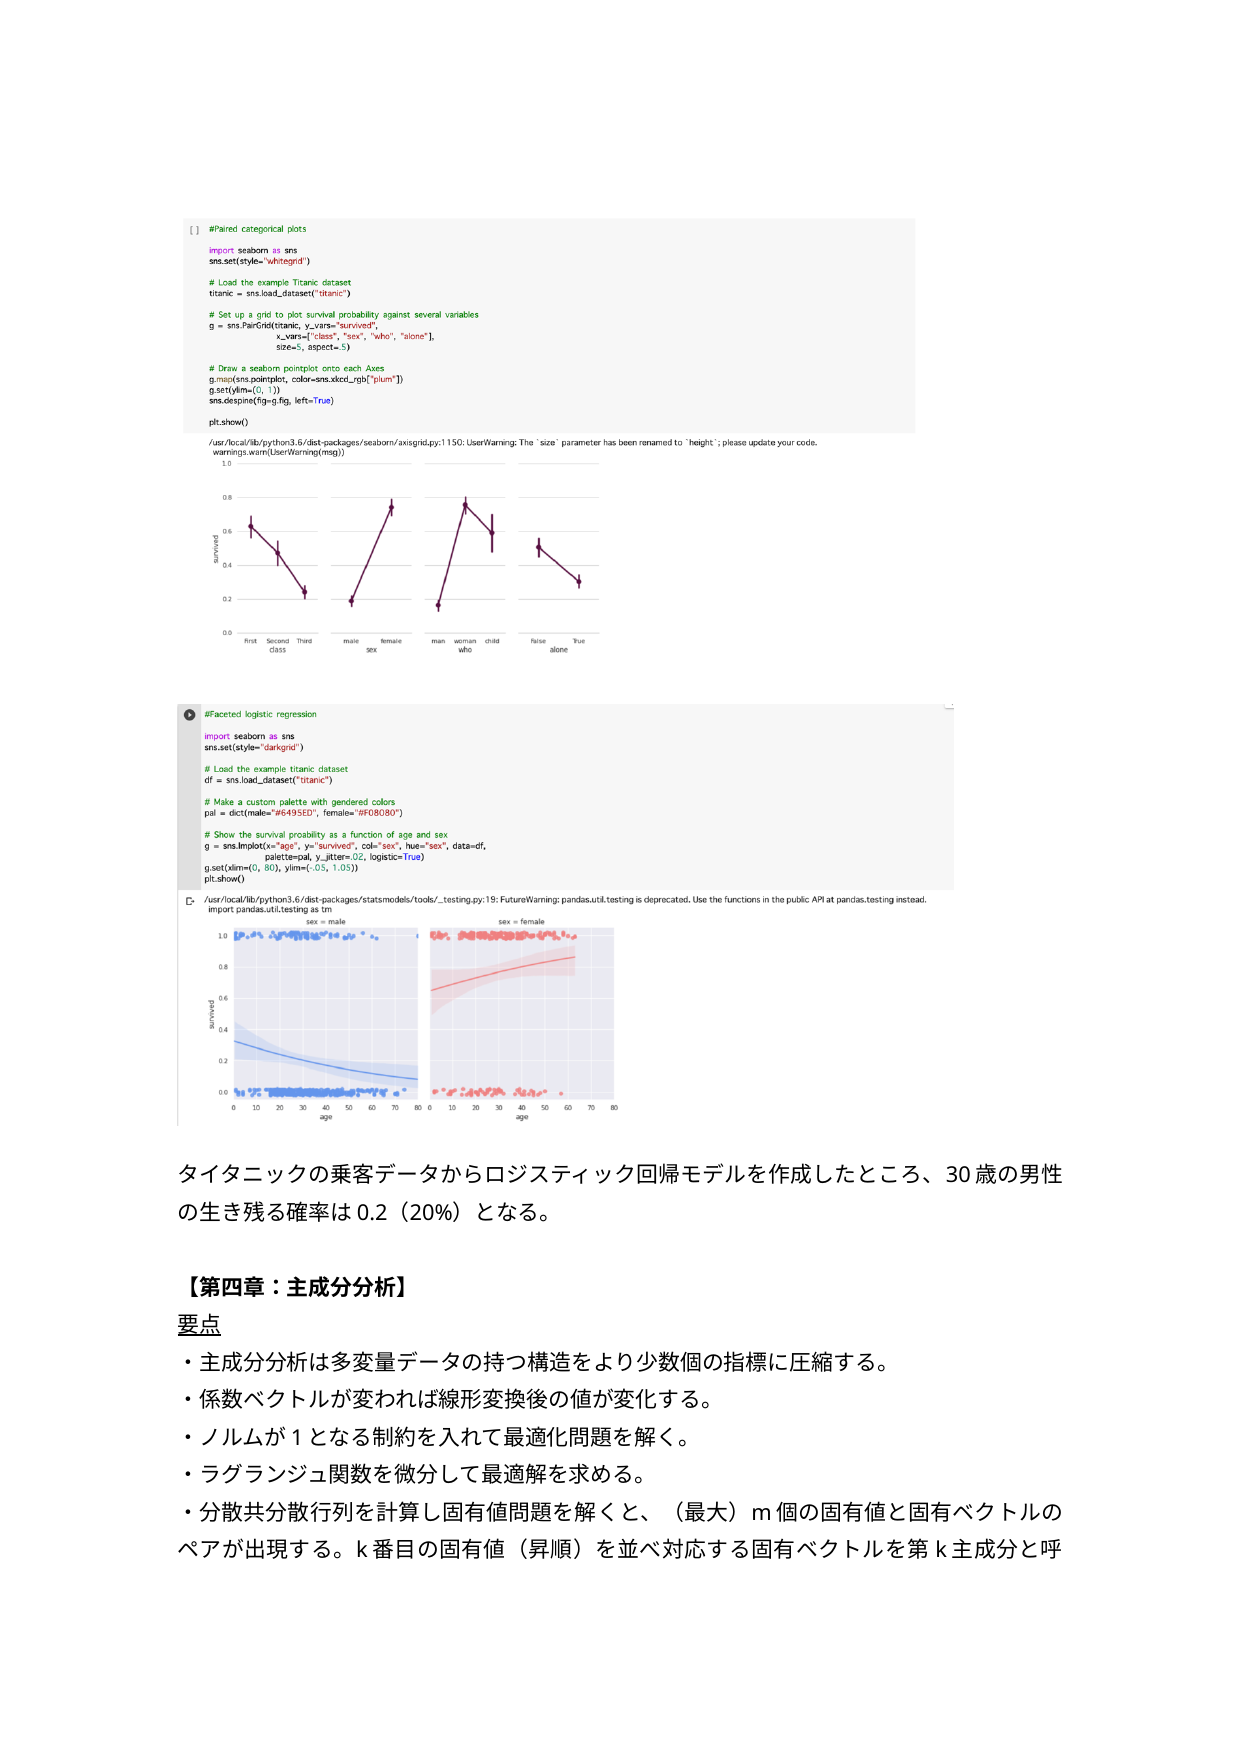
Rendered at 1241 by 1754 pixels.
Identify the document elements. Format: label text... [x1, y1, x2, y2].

picture [177, 216, 916, 665]
picture [177, 704, 954, 1126]
text 【第四章：主成分分析】 [177, 1267, 1063, 1304]
text 要点 [177, 1304, 1063, 1342]
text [177, 1492, 1063, 1567]
text ・主成分分析は多変量データの持つ構造をより少数個の指標に圧縮する。 [177, 1342, 1063, 1379]
text タイタニックの乗客データからロジスティック回帰モデルを作成したところ、30歳の男性の生き残る確率は0.2（20%）となる。 [177, 1154, 1063, 1229]
text ・ノルムが1となる制約を入れて最適化問題を解く。 [177, 1417, 1063, 1454]
text ・ラグランジュ関数を微分して最適解を求める。 [177, 1454, 1063, 1492]
text ・係数ベクトルが変われば線形変換後の値が変化する。 [177, 1379, 1063, 1417]
